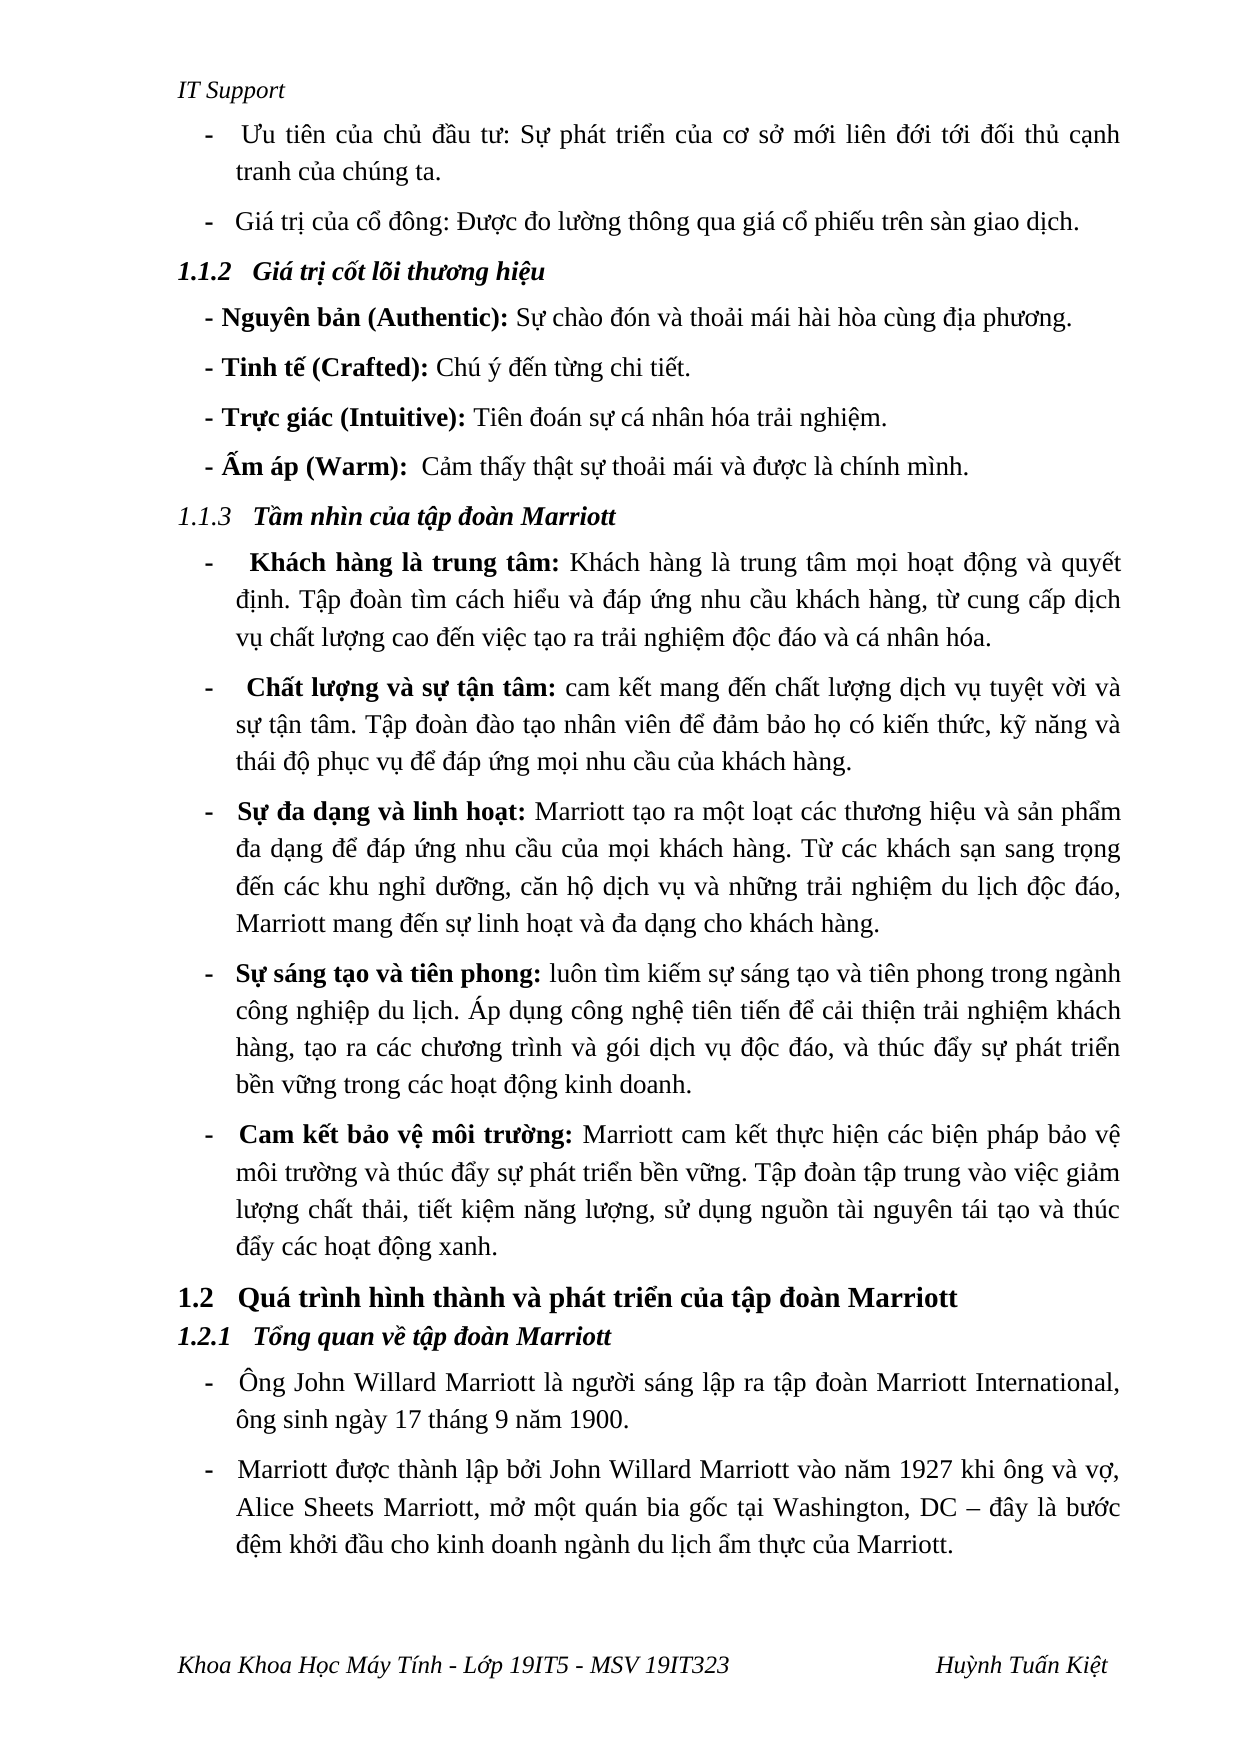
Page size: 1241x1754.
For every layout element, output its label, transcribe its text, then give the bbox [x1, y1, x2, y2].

list Nguyên bản (Authentic): Sự chào đón và thoải mái hài hòa cùng địa phương. [204, 301, 1122, 332]
list Marriott được thành lập bởi John Willard Marriott vào năm 1927 khi ông và vợ, Alice Sheets Marriott, mở một quán bia gốc tại Washington, DC – đây là bước đệm khởi đầu cho kinh doanh ngành du lịch ẩm thực của Marriott. [204, 1453, 1122, 1559]
subtitle Quá trình hình thành và phát triển của tập đoàn Marriott [177, 1280, 1122, 1313]
list Ưu tiên của chủ đầu tư: Sự phát triển của cơ sở mới liên đới tới đối thủ cạnh tranh của chúng ta. [204, 118, 1122, 187]
list Ông John Willard Marriott là người sáng lập ra tập đoàn Marriott International, ông sinh ngày 17 tháng 9 năm 1900. [204, 1366, 1122, 1435]
subtitle Tầm nhìn của tập đoàn Marriott [177, 500, 1122, 531]
list Cam kết bảo vệ môi trường: Marriott cam kết thực hiện các biện pháp bảo vệ môi trường và thúc đẩy sự phát triển bền vững. Tập đoàn tập trung vào việc giảm lượng chất thải, tiết kiệm năng lượng, sử dụng nguồn tài nguyên tái tạo và thúc đẩy các hoạt động xanh. [204, 1118, 1122, 1261]
list Sự sáng tạo và tiên phong: luôn tìm kiếm sự sáng tạo và tiên phong trong ngành công nghiệp du lịch. Áp dụng công nghệ tiên tiến để cải thiện trải nghiệm khách hàng, tạo ra các chương trình và gói dịch vụ độc đáo, và thúc đẩy sự phát triển bền vững trong các hoạt động kinh doanh. [204, 957, 1122, 1100]
list Giá trị của cổ đông: Được đo lường thông qua giá cổ phiếu trên sàn giao dịch. [204, 205, 1122, 236]
subtitle Giá trị cốt lõi thương hiệu [177, 255, 1122, 286]
list Tinh tế (Crafted): Chú ý đến từng chi tiết. [204, 351, 1122, 382]
list Khách hàng là trung tâm: Khách hàng là trung tâm mọi hoạt động và quyết định. Tập đoàn tìm cách hiểu và đáp ứng nhu cầu khách hàng, từ cung cấp dịch vụ chất lượng cao đến việc tạo ra trải nghiệm độc đáo và cá nhân hóa. [204, 546, 1122, 652]
list Sự đa dạng và linh hoạt: Marriott tạo ra một loạt các thương hiệu và sản phẩm đa dạng để đáp ứng nhu cầu của mọi khách hàng. Từ các khách sạn sang trọng đến các khu nghỉ dưỡng, căn hộ dịch vụ và những trải nghiệm du lịch độc đáo, Marriott mang đến sự linh hoạt và đa dạng cho khách hàng. [204, 795, 1122, 938]
subtitle Tổng quan về tập đoàn Marriott [177, 1320, 1122, 1351]
list Chất lượng và sự tận tâm: cam kết mang đến chất lượng dịch vụ tuyệt vời và sự tận tâm. Tập đoàn đào tạo nhân viên để đảm bảo họ có kiến thức, kỹ năng và thái độ phục vụ để đáp ứng mọi nhu cầu của khách hàng. [204, 671, 1122, 776]
list Trực giác (Intuitive): Tiên đoán sự cá nhân hóa trải nghiệm. [204, 401, 1122, 432]
list Ấm áp (Warm): Cảm thấy thật sự thoải mái và được là chính mình. [204, 450, 1122, 482]
